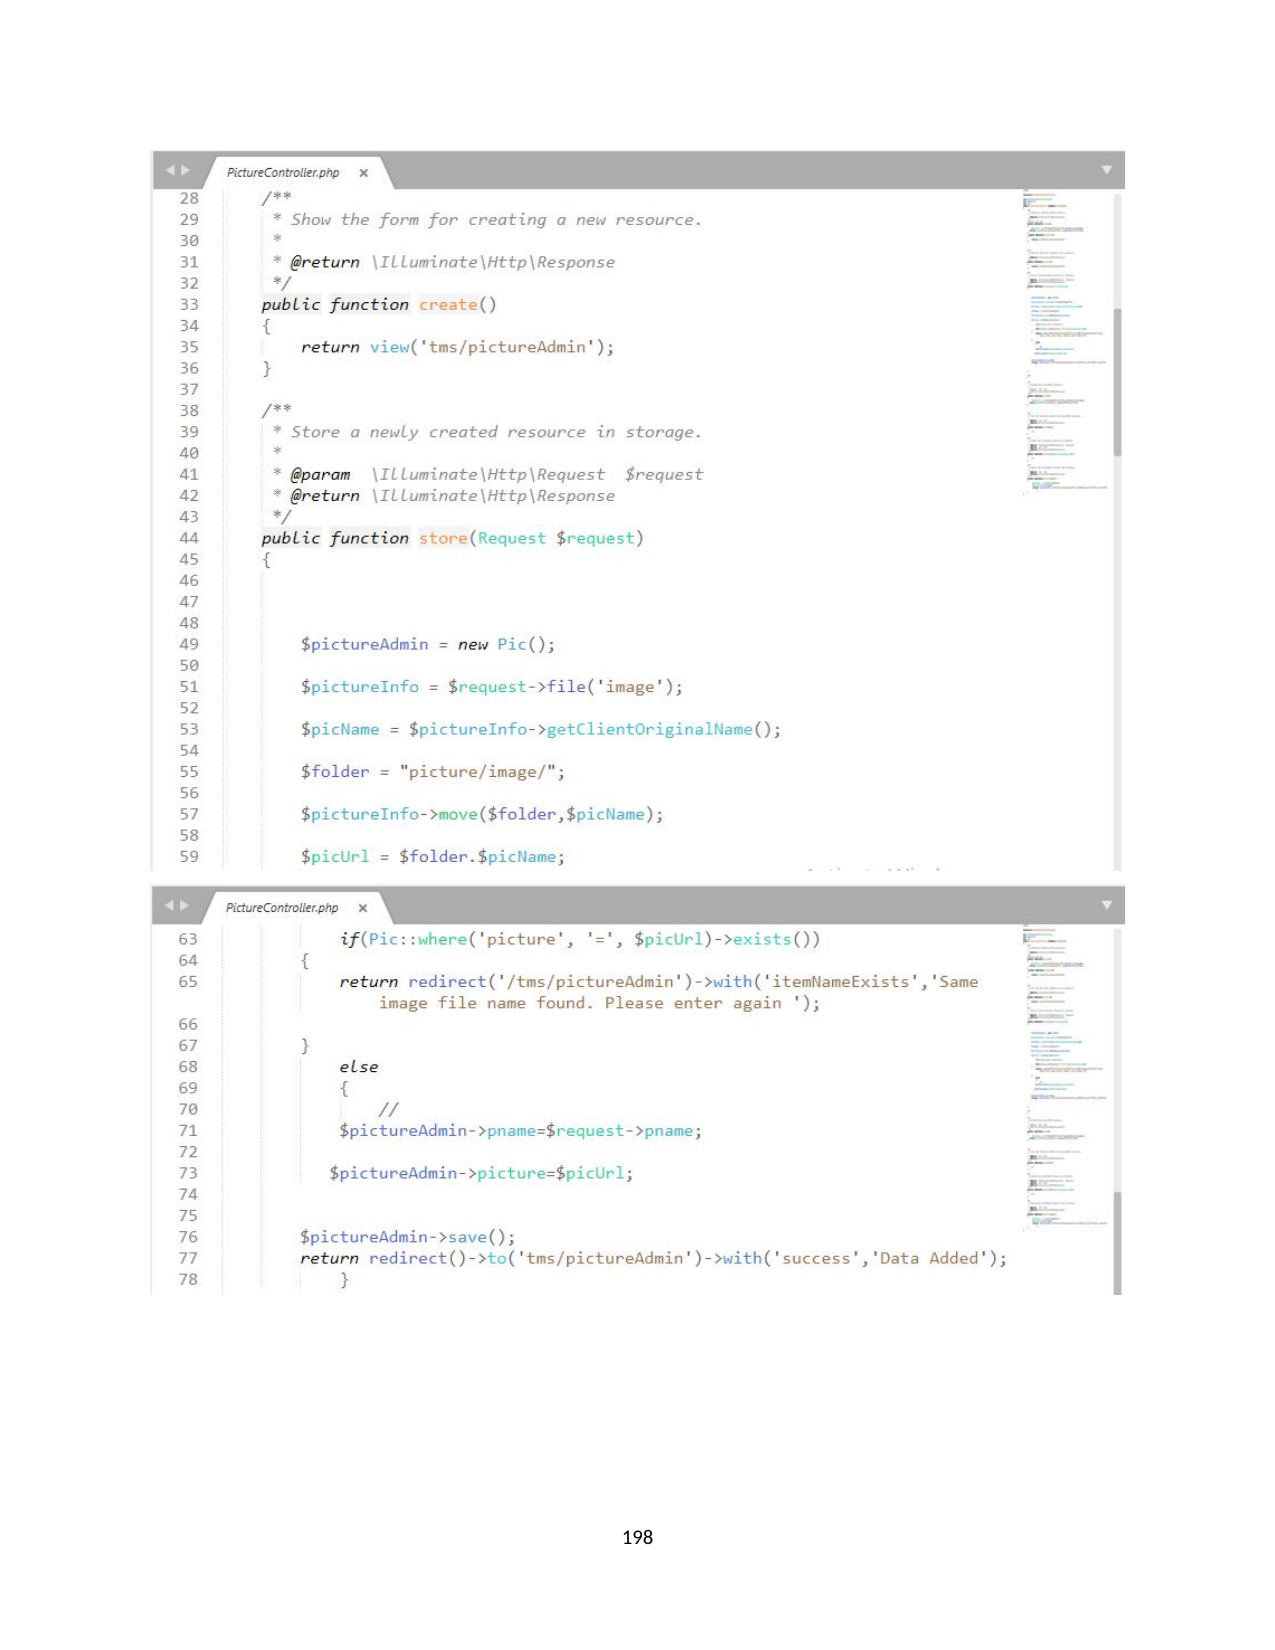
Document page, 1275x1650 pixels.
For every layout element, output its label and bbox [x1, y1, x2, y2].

picture [150, 883, 1125, 1295]
picture [150, 150, 1125, 871]
